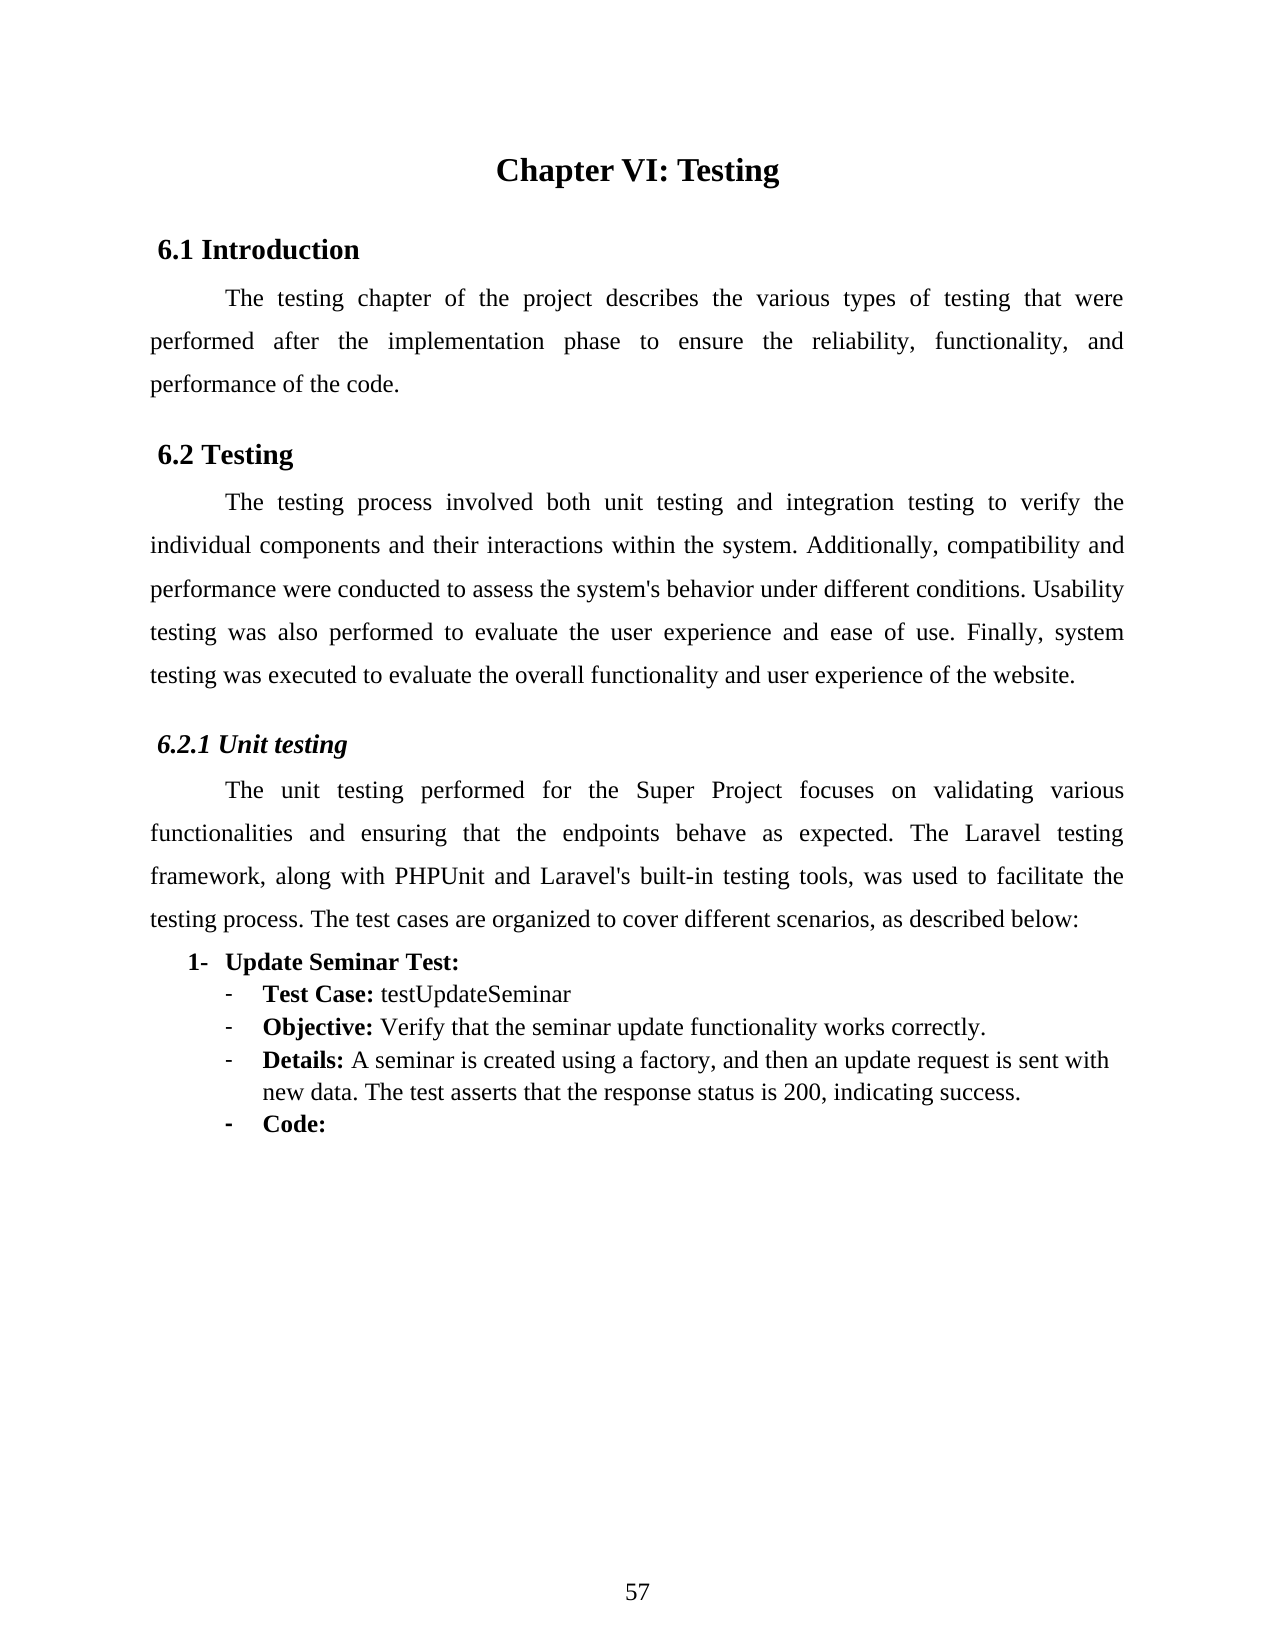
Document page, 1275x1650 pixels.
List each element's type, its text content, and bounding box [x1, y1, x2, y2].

text The unit testing performed for the Super Project focuses on validating various functionalities and ensuring that the endpoints behave as expected. The Laravel testing framework, along with PHPUnit and Laravel's built-in testing tools, was used to facilitate the testing process. The test cases are organized to cover different scenarios, as described below: [150, 775, 1125, 933]
subtitle 6.2 Testing [150, 437, 1125, 471]
text The testing chapter of the project describes the various types of testing that were performed after the implementation phase to ensure the reliability, functionality, and performance of the code. [150, 283, 1125, 398]
subtitle 6.1 Introduction [150, 232, 1125, 266]
list Update Seminar Test: [187, 947, 1125, 976]
list Objective: Verify that the seminar update functionality works correctly. [225, 1011, 1125, 1042]
subtitle 6.2.1 Unit testing [150, 728, 1125, 759]
text The testing process involved both unit testing and integration testing to verify the individual components and their interactions within the system. Additionally, compatibility and performance were conducted to assess the system's behavior under different conditions. Usability testing was also performed to evaluate the user experience and ease of use. Finally, system testing was executed to evaluate the overall functionality and user experience of the website. [150, 487, 1125, 689]
list Test Case: testUpdateSeminar [225, 978, 1125, 1009]
list Details: A seminar is created using a factory, and then an update request is sent with new data. The test asserts that the response status is 200, indicating success. [225, 1044, 1125, 1106]
subtitle Chapter VI: Testing [150, 150, 1125, 188]
list Code: [225, 1108, 1125, 1138]
